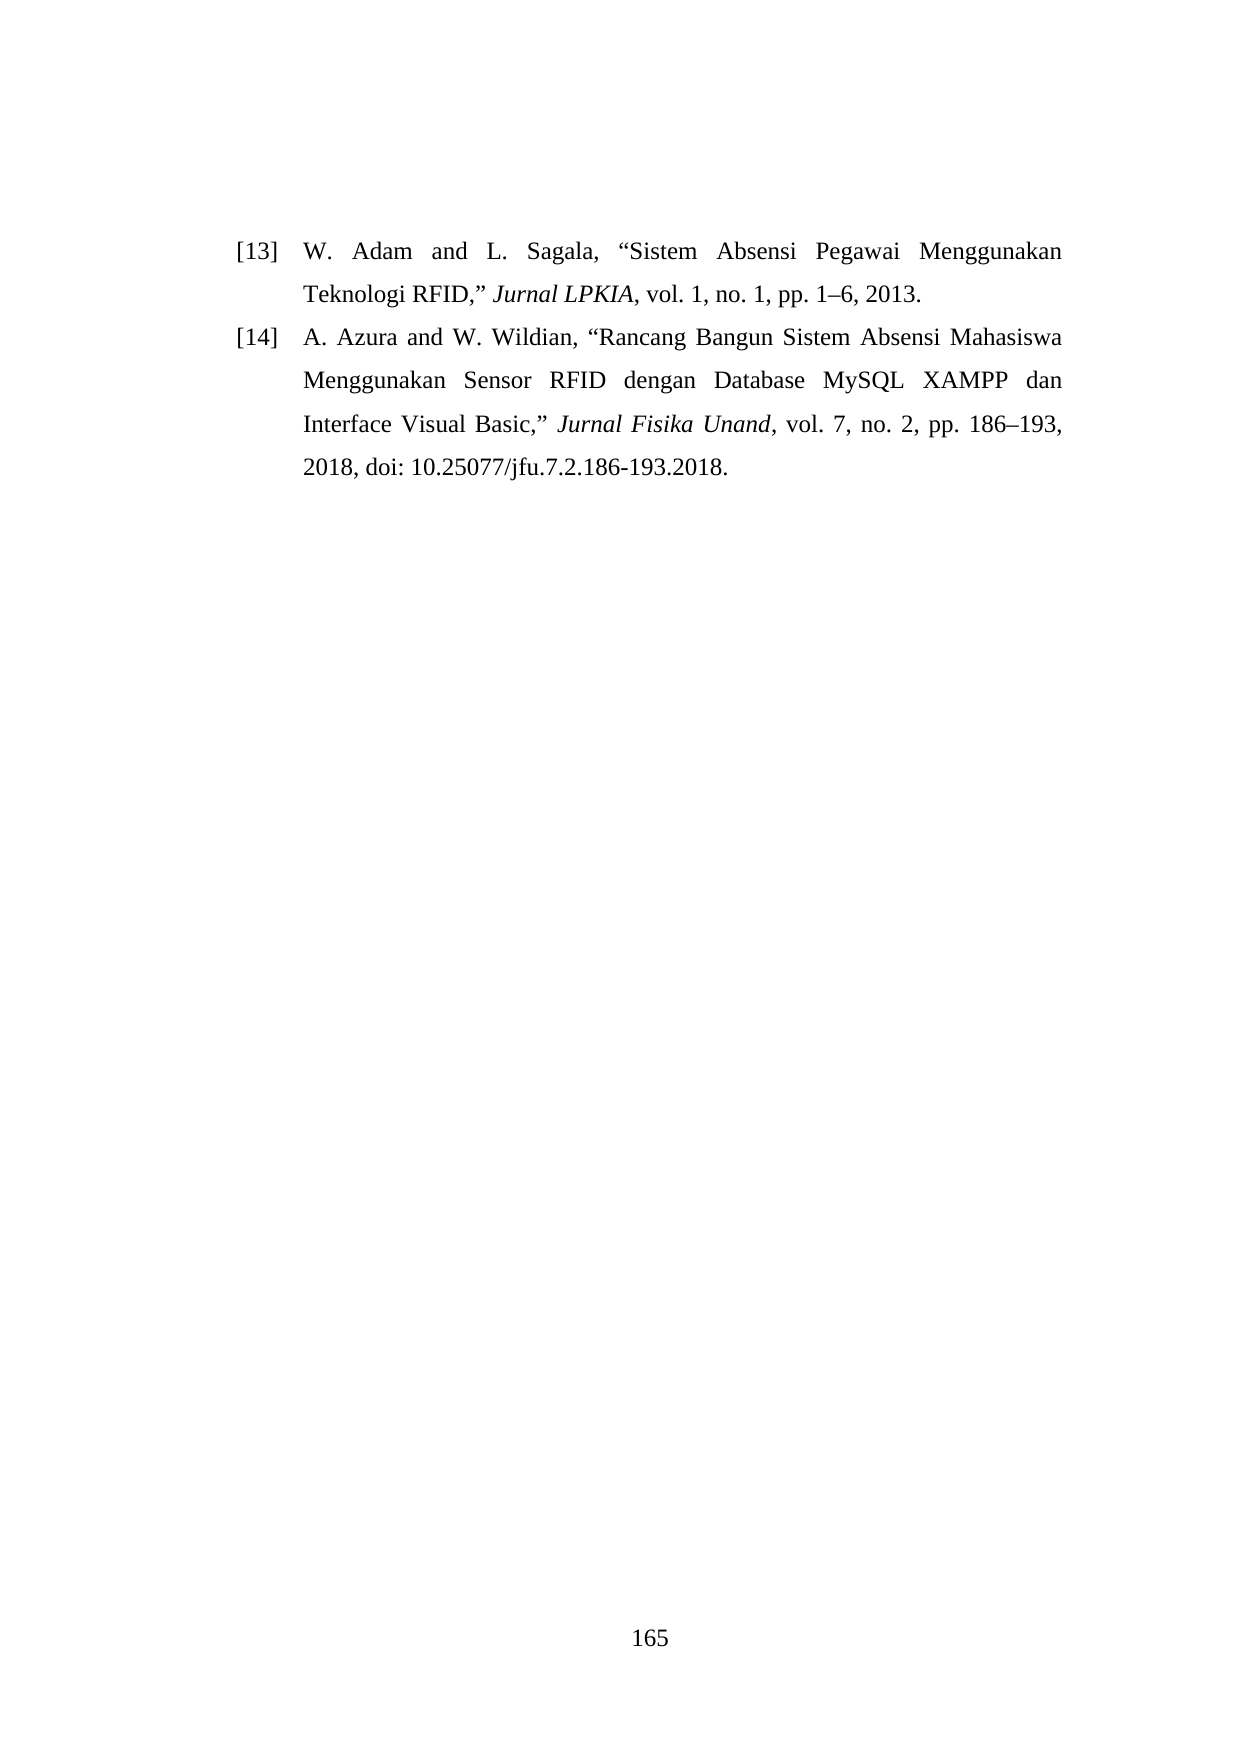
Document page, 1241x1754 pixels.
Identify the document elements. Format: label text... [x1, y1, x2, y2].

text [14] A. Azura and W. Wildian, “Rancang Bangun Sistem Absensi Mahasiswa Menggunakan Sensor RFID dengan Database MySQL XAMPP dan Interface Visual Basic,” Jurnal Fisika Unand, vol. 7, no. 2, pp. 186–193, 2018, doi: 10.25077/jfu.7.2.186-193.2018. [236, 322, 1063, 481]
text [13] W. Adam and L. Sagala, “Sistem Absensi Pegawai Menggunakan Teknologi RFID,” Jurnal LPKIA, vol. 1, no. 1, pp. 1–6, 2013. [236, 236, 1063, 308]
